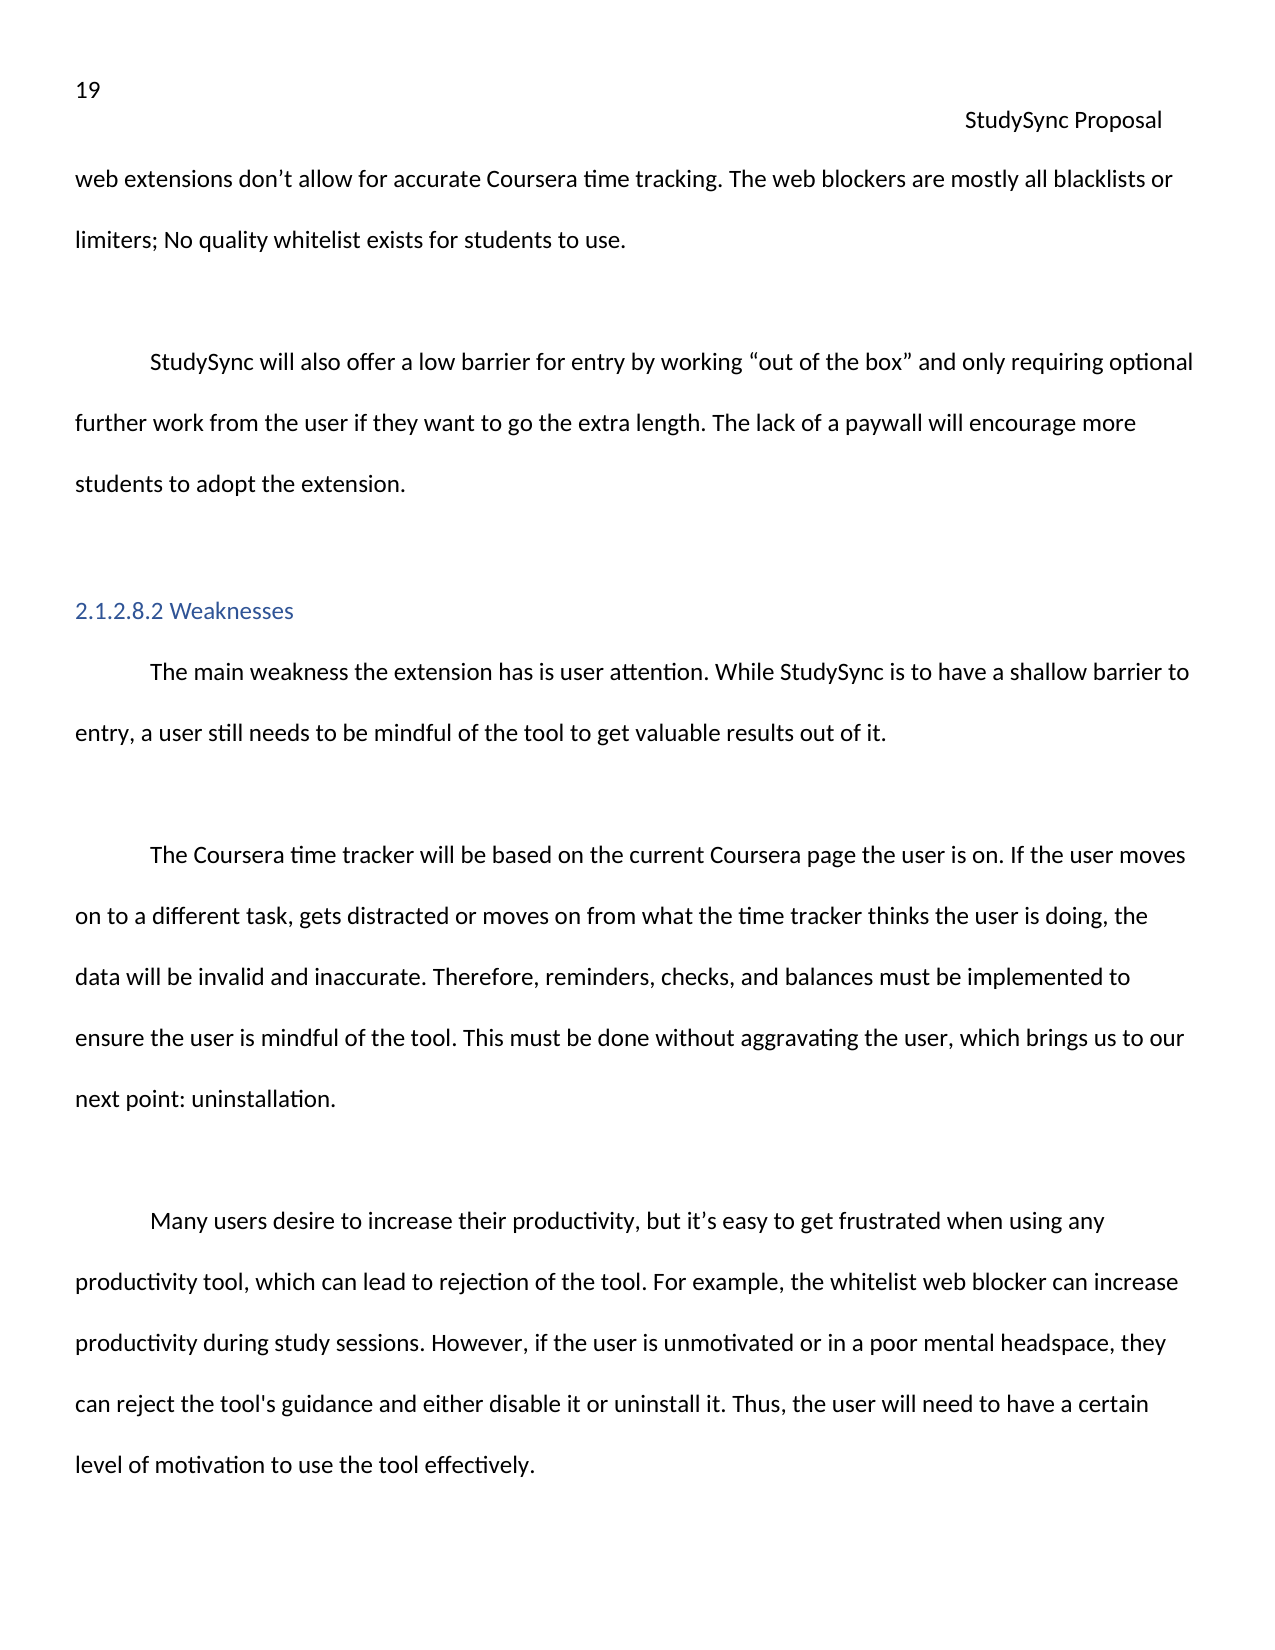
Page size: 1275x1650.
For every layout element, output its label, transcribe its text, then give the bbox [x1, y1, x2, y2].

subtitle 2.1.2.8.2 Weaknesses [75, 595, 1200, 625]
text The main weakness the extension has is user attention. While StudySync is to have a shallow barrier to entry, a user still needs to be mindful of the tool to get valuable results out of it. [75, 656, 1200, 747]
text StudySync will also offer a low barrier for entry by working “out of the box” and only requiring optional further work from the user if they want to go the extra length. The lack of a paywall will encourage more students to adopt the extension. [75, 347, 1200, 499]
text The Coursera time tracker will be based on the current Coursera page the user is on. If the user moves on to a different task, gets distracted or moves on from what the time tracker thinks the user is doing, the data will be invalid and inaccurate. Therefore, reminders, checks, and balances must be implemented to ensure the user is mindful of the tool. This must be done without aggravating the user, which brings us to our next point: uninstallation. [75, 839, 1200, 1114]
text Many users desire to increase their productivity, but it’s easy to get frustrated when using any productivity tool, which can lead to rejection of the tool. For example, the whitelist web blocker can increase productivity during study sessions. However, if the user is unmotivated or in a poor mental headspace, they can reject the tool's guidance and either disable it or uninstall it. Thus, the user will need to have a certain level of motivation to use the tool effectively. [75, 1205, 1200, 1480]
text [75, 163, 1200, 255]
